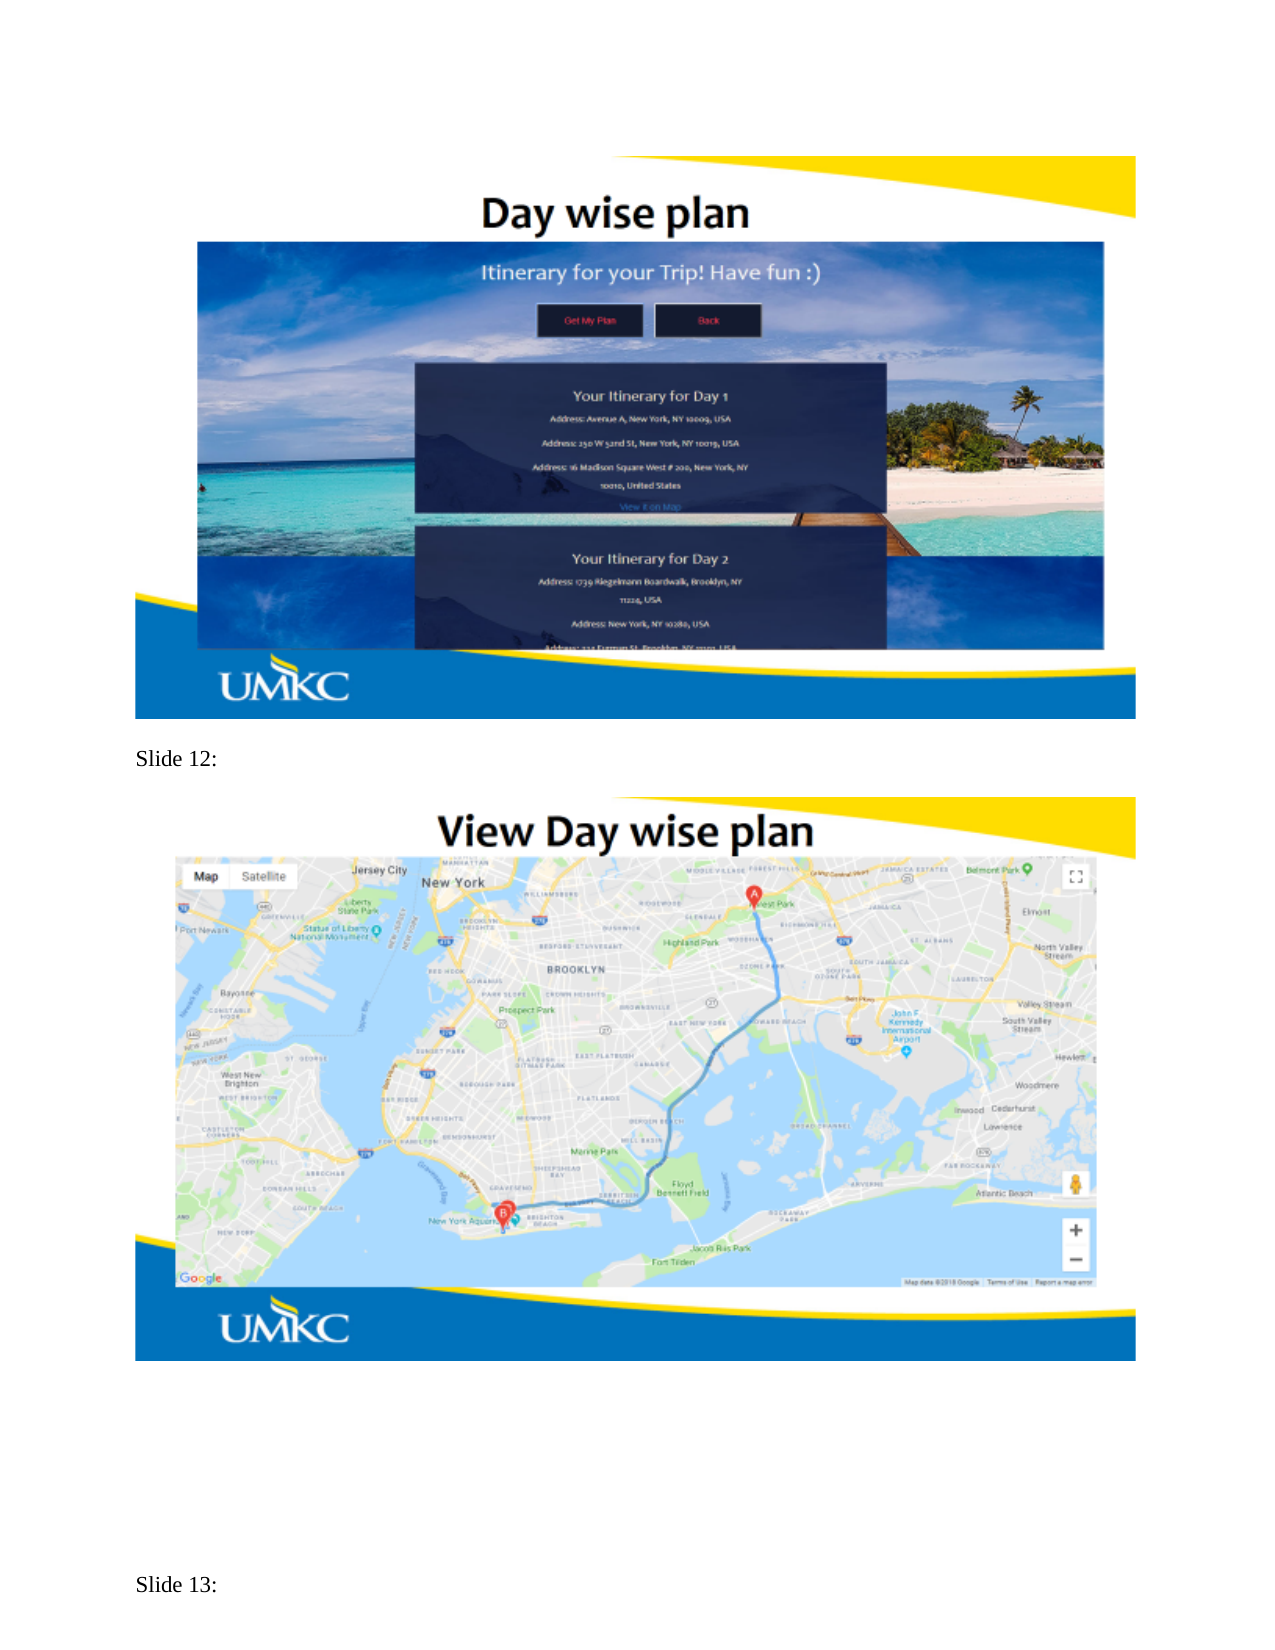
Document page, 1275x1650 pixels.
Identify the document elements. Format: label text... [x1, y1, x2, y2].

text Slide 13: [135, 1571, 1200, 1598]
picture [135, 156, 1136, 719]
text Slide 12: [135, 745, 1200, 772]
picture [135, 797, 1136, 1361]
